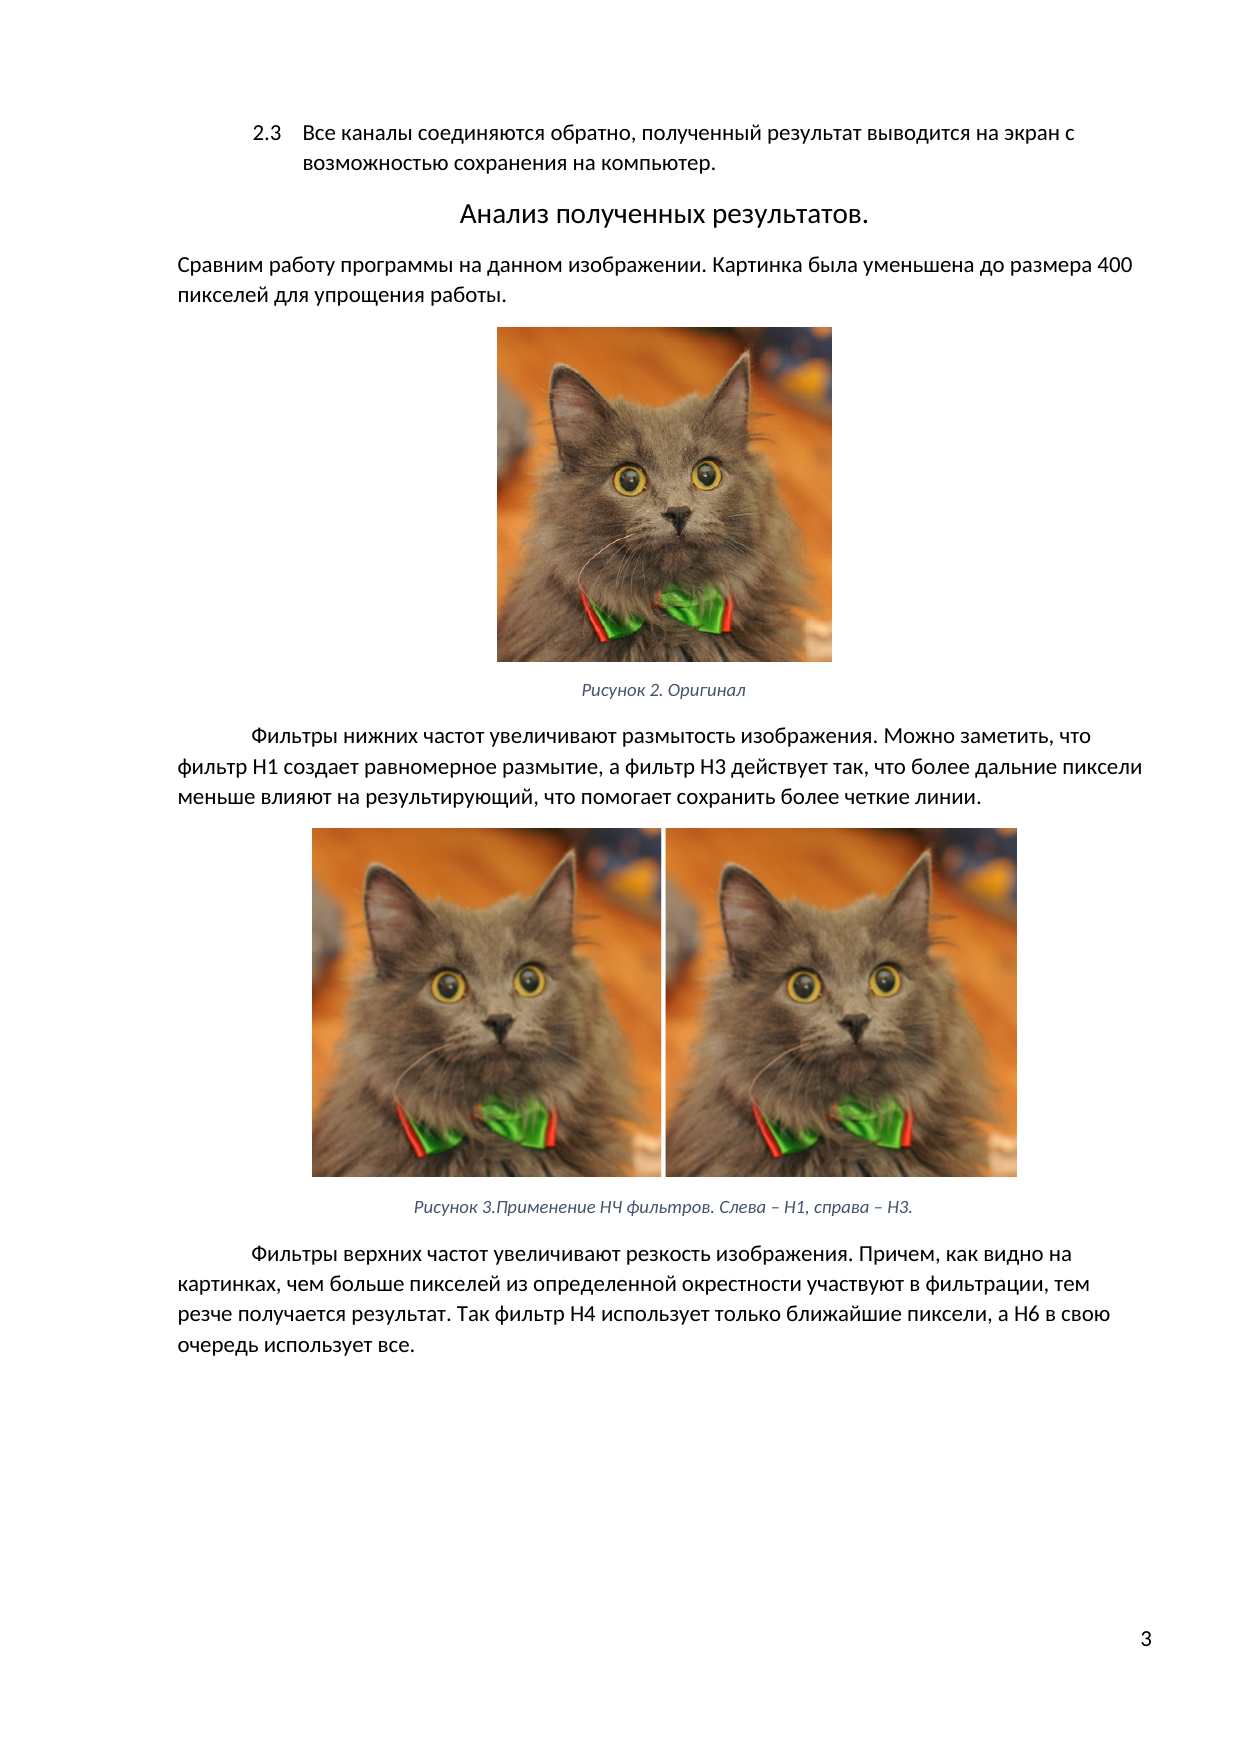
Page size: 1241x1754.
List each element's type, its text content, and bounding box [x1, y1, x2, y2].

text Фильтры верхних частот увеличивают резкость изображения. Причем, как видно на картинках, чем больше пикселей из определенной окрестности участвуют в фильтрации, тем резче получается результат. Так фильтр Н4 использует только ближайшие пиксели, а Н6 в свою очередь использует все. [177, 1239, 1152, 1358]
picture [497, 327, 832, 662]
list Все каналы соединяются обратно, полученный результат выводится на экран с возможностью сохранения на компьютер. [252, 118, 1152, 176]
text Фильтры нижних частот увеличивают размытость изображения. Можно заметить, что фильтр H1 создает равномерное размытие, а фильтр Н3 действует так, что более дальние пиксели меньше влияют на результирующий, что помогает сохранить более четкие линии. [177, 722, 1152, 810]
text Рисунок 2. Оригинал [177, 678, 1152, 701]
subtitle Анализ полученных результатов. [177, 195, 1152, 231]
picture [312, 828, 1017, 1177]
text Сравним работу программы на данном изображении. Картинка была уменьшена до размера 400 пикселей для упрощения работы. [177, 250, 1152, 308]
text Рисунок 3.Применение НЧ фильтров. Слева – H1, справа – H3. [177, 1195, 1152, 1218]
